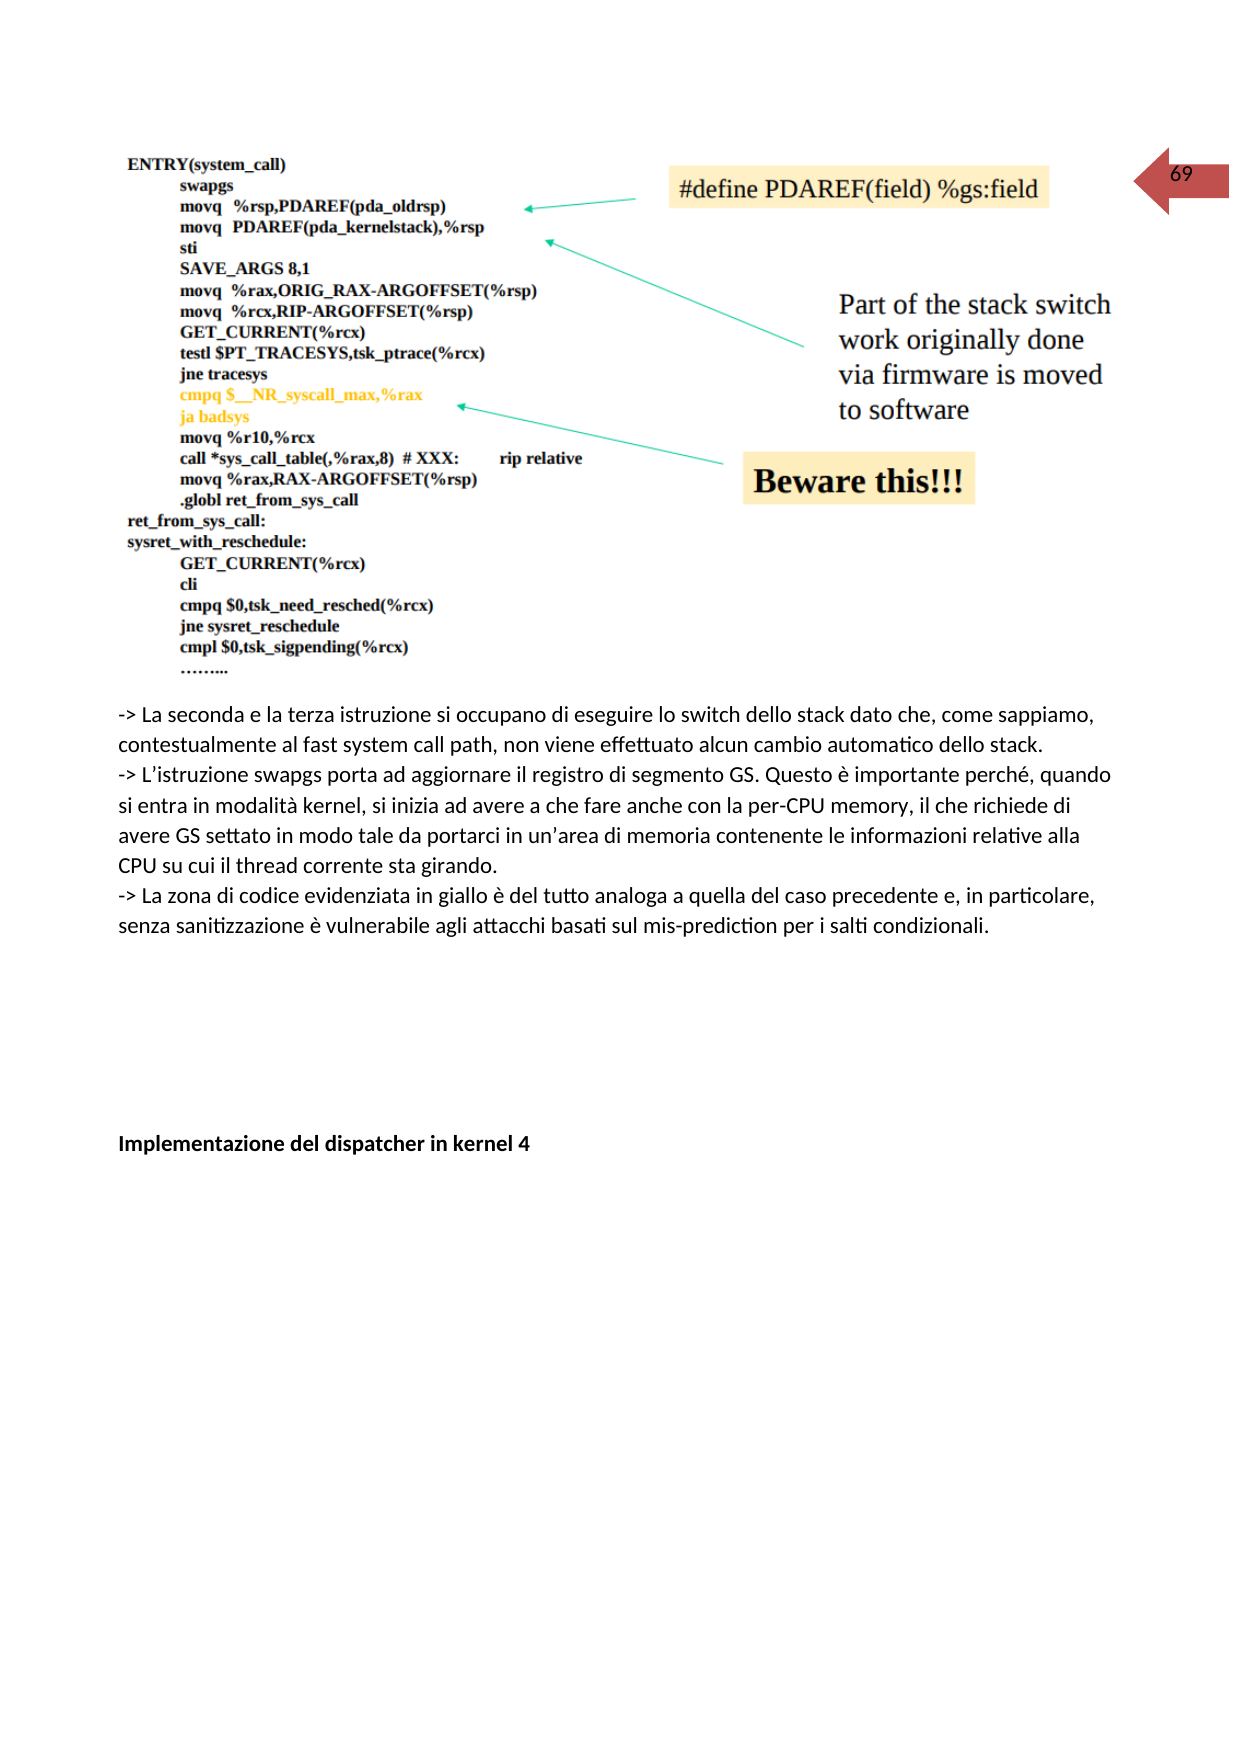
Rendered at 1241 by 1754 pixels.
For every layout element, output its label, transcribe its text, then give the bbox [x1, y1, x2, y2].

text -> La seconda e la terza istruzione si occupano di eseguire lo switch dello stack dato che, come sappiamo, contestualmente al fast system call path, non viene effettuato alcun cambio automatico dello stack. -> L’istruzione swapgs porta ad aggiornare il registro di segmento GS. Questo è importante perché, quando si entra in modalità kernel, si inizia ad avere a che fare anche con la per-CPU memory, il che richiede di avere GS settato in modo tale da portarci in un’area di memoria contenente le informazioni relative alla CPU su cui il thread corrente sta girando. -> La zona di codice evidenziata in giallo è del tutto analoga a quella del caso precedente e, in particolare, senza sanitizzazione è vulnerabile agli attacchi basati sul mis-prediction per i salti condizionali. [118, 700, 1122, 940]
text Implementazione del dispatcher in kernel 4 [118, 1129, 1122, 1157]
picture [118, 147, 1129, 682]
